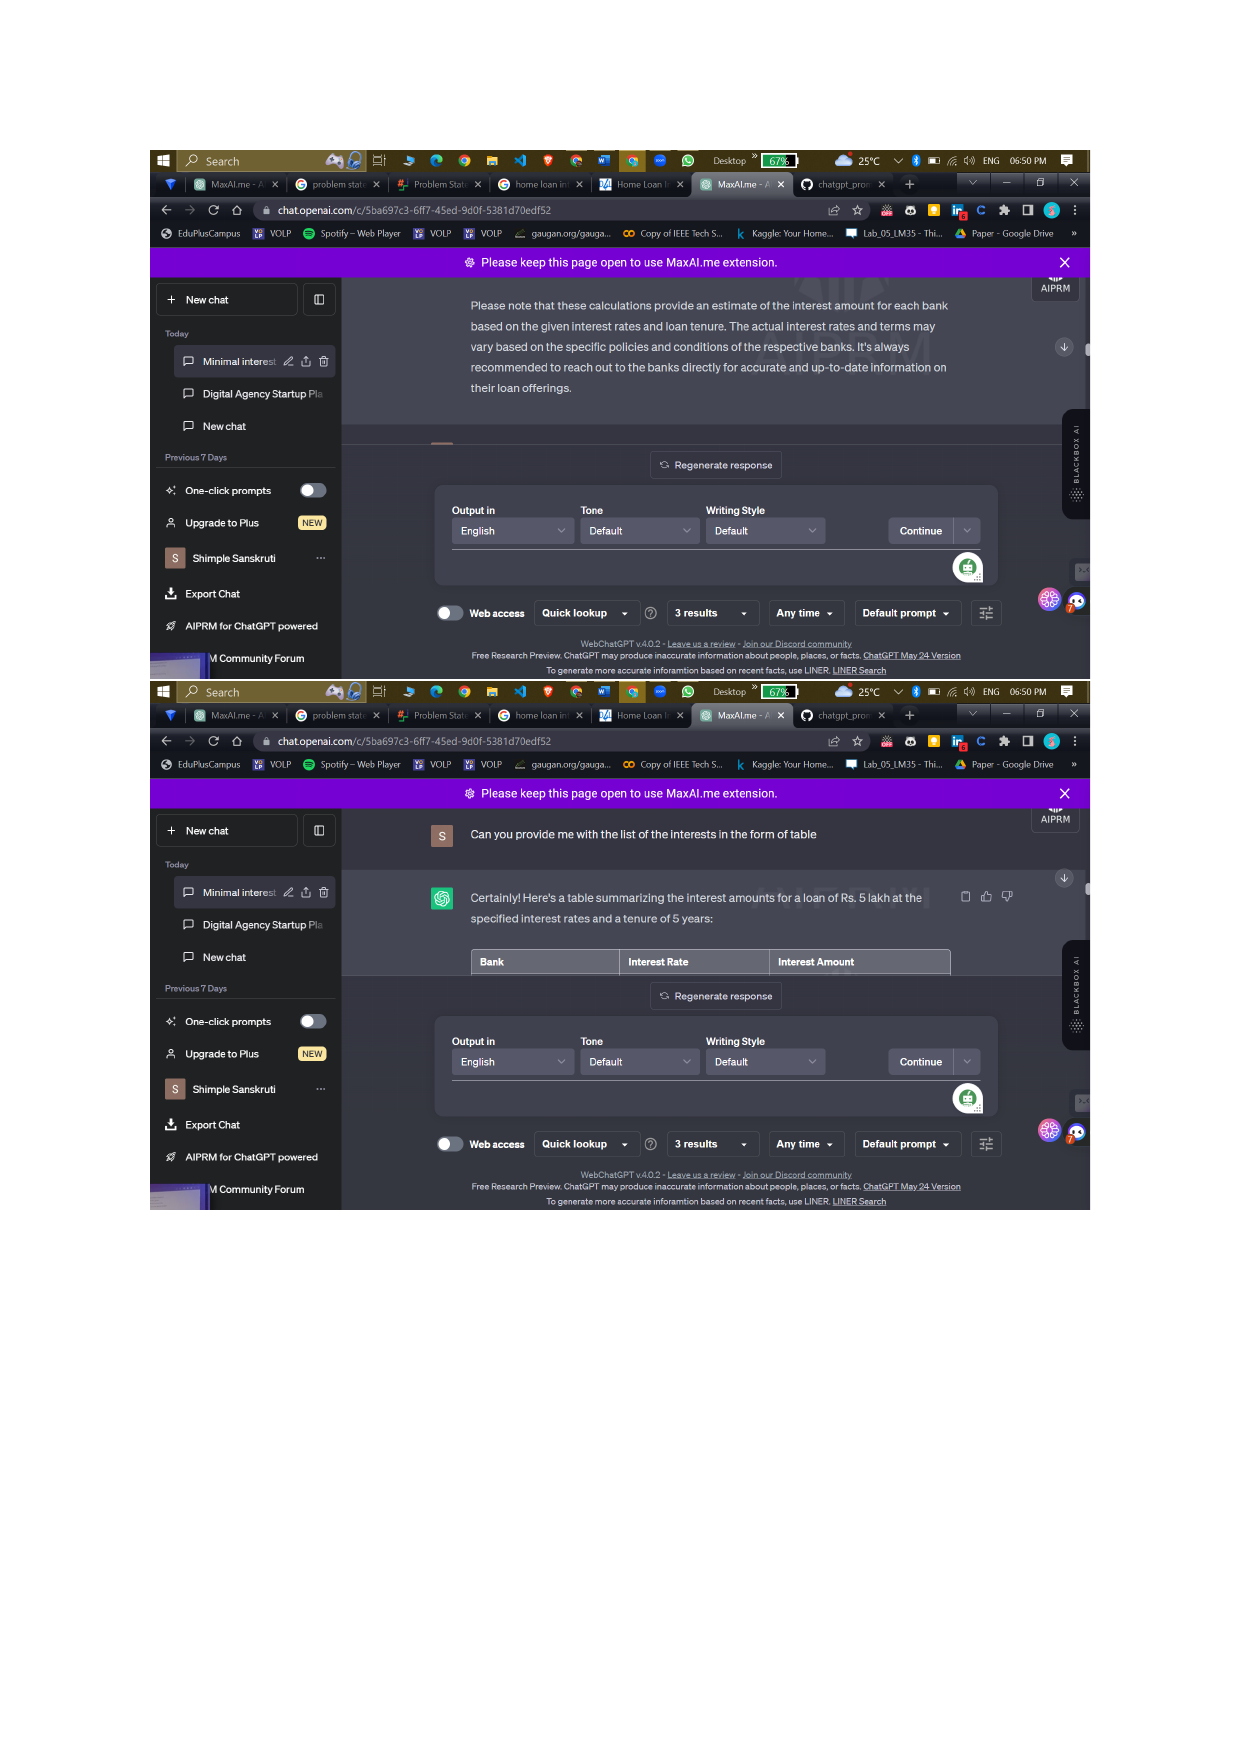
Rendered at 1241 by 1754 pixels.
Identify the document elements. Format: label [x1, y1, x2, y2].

picture [150, 150, 1091, 679]
picture [150, 681, 1091, 1210]
